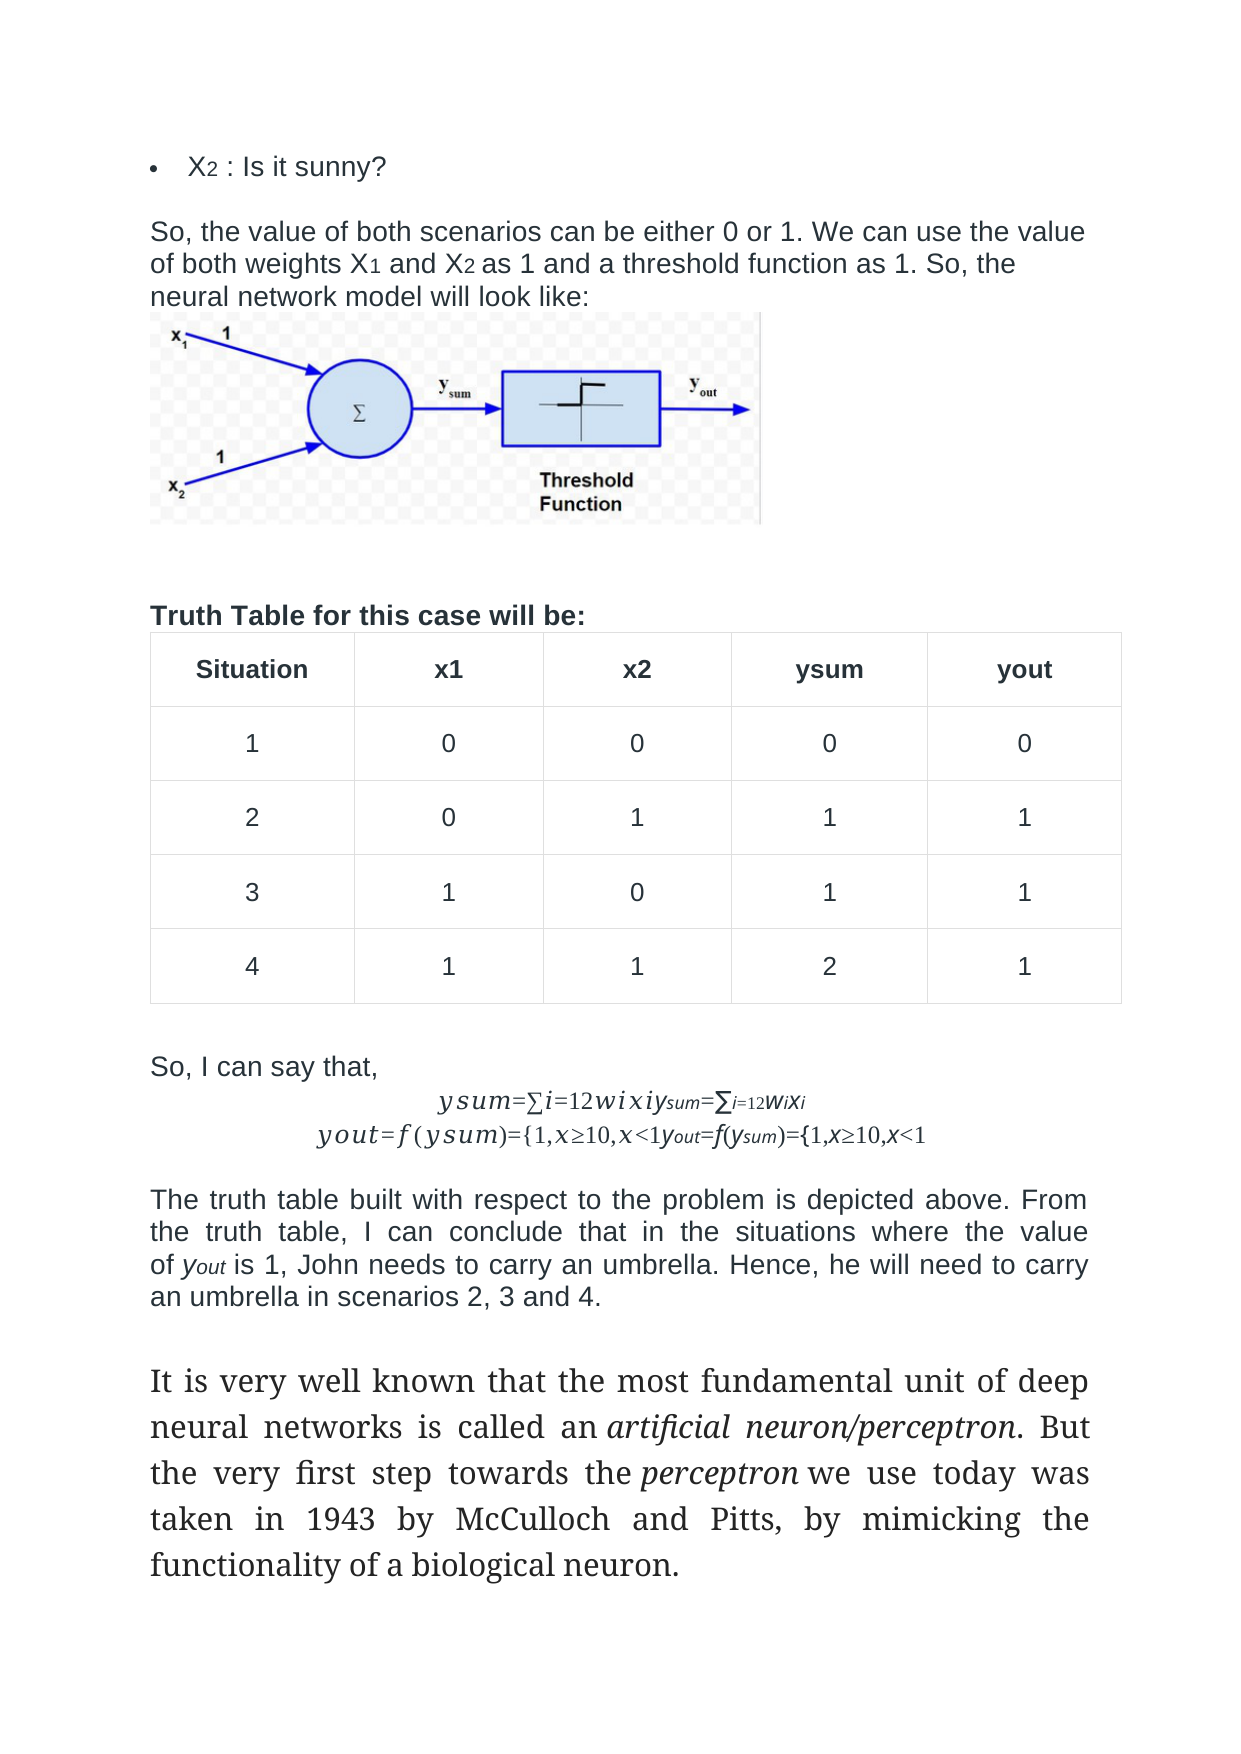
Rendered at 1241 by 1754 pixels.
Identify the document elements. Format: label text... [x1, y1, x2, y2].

table_cell 1 [732, 855, 927, 928]
table_cell 3 [151, 855, 354, 928]
table_cell 2 [151, 781, 354, 854]
text 𝑦𝑜𝑢𝑡=𝑓(𝑦𝑠𝑢𝑚)={1,𝑥≥10,𝑥<1yout​=f(ysum​)={1,x≥10,x<1​ [150, 1116, 1090, 1150]
table_cell 1 [928, 781, 1121, 854]
table_cell 1 [355, 929, 543, 1002]
table_cell 0 [355, 707, 543, 780]
text The truth table built with respect to the problem is depicted above. From the truth table, I can conclude that in the situations where the value of yout is 1, John needs to carry an umbrella. Hence, he will need to carry an umbrella in scenarios 2, 3 and 4. [150, 1183, 1090, 1312]
table_cell 4 [151, 929, 354, 1002]
text So, the value of both scenarios can be either 0 or 1. We can use the value of both weights X1 and X2 as 1 and a threshold function as 1. So, the neural network model will look like: [150, 215, 1090, 312]
table_cell 0 [544, 855, 731, 928]
table_cell 1 [544, 929, 731, 1002]
text Truth Table for this case will be: [150, 599, 1090, 632]
table_cell 0 [544, 707, 731, 780]
table_header yout [928, 633, 1121, 706]
table_cell 1 [928, 929, 1121, 1002]
table_cell 2 [732, 929, 927, 1002]
text It is very well known that the most fundamental unit of deep neural networks is called an artificial neuron/perceptron. But the very first step towards the perceptron we use today was taken in 1943 by McCulloch and Pitts, by mimicking the functionality of a biological neuron. [150, 1448, 1090, 1497]
picture [150, 312, 763, 581]
table_header ysum [732, 633, 927, 706]
text So, I can say that, [150, 1050, 1090, 1082]
table_header x1 [355, 633, 543, 706]
table_cell 0 [928, 707, 1121, 780]
text 𝑦𝑠𝑢𝑚=∑𝑖=12𝑤𝑖𝑥𝑖ysum​=∑i=12​wi​xi​ [150, 1082, 1090, 1116]
list X2 : Is it sunny? [150, 150, 1090, 182]
table_header x2 [544, 633, 731, 706]
table_header Situation [151, 633, 354, 706]
table_cell 0 [732, 707, 927, 780]
table_cell 1 [355, 855, 543, 928]
text It is very well known that the most fundamental unit of deep neural networks is called an artificial neuron/perceptron. But the very first step towards the perceptron we use today was taken in 1943 by McCulloch and Pitts, by mimicking the functionality of a biological neuron. [150, 1540, 1090, 1586]
table_cell 0 [355, 781, 543, 854]
table_cell 1 [544, 781, 731, 854]
table_cell 1 [732, 781, 927, 854]
table_cell 1 [151, 707, 354, 780]
table_cell 1 [928, 855, 1121, 928]
